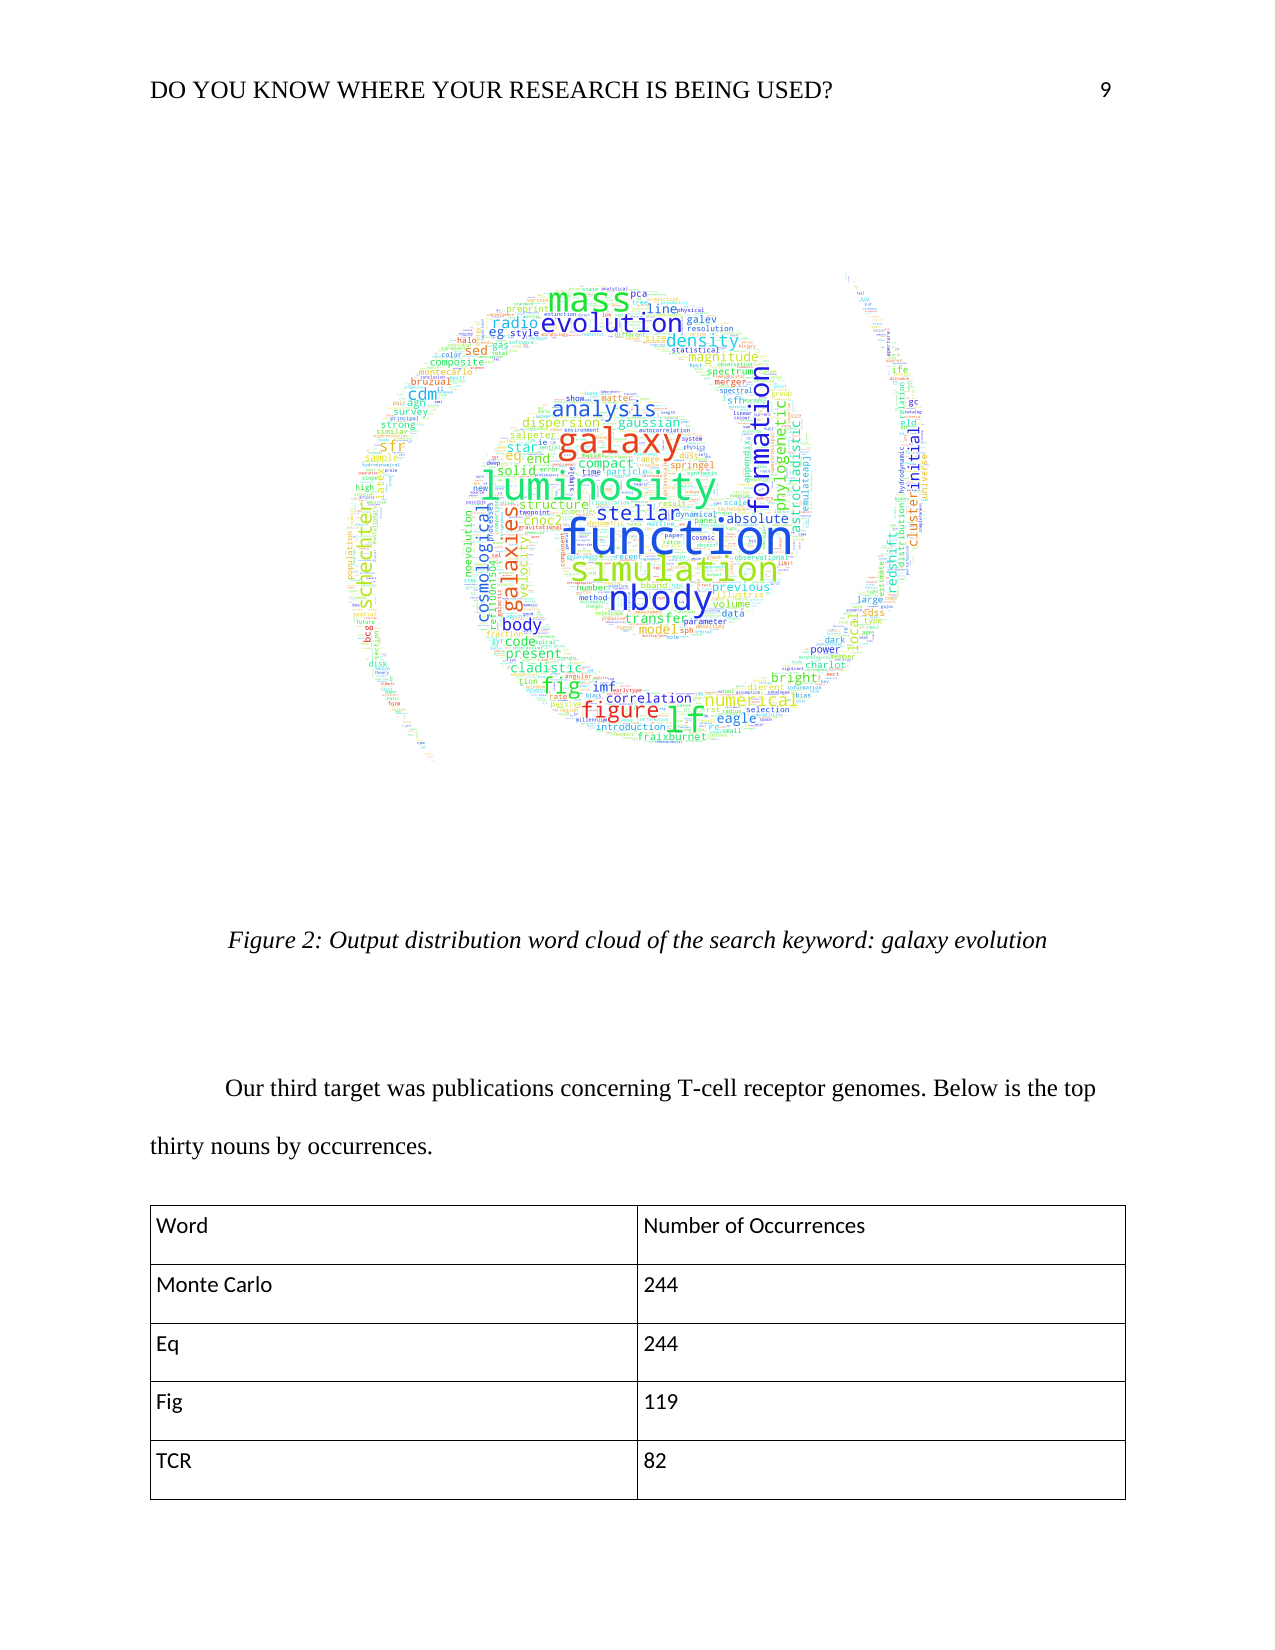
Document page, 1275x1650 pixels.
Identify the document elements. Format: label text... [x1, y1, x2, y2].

table_cell Eq [151, 1324, 637, 1381]
table_cell 119 [638, 1382, 1125, 1440]
picture [272, 150, 1003, 881]
table_header Number of Occurrences [638, 1206, 1125, 1264]
table_cell Monte Carlo [151, 1265, 637, 1322]
table_cell Fig [151, 1382, 637, 1440]
table_cell 244 [638, 1324, 1125, 1381]
table_header Word [151, 1206, 637, 1264]
table_cell 82 [638, 1441, 1125, 1499]
table_cell 244 [638, 1265, 1125, 1322]
text Figure 2: Output distribution word cloud of the search keyword: galaxy evolution [150, 925, 1125, 954]
text Our third target was publications concerning T-cell receptor genomes. Below is the top thirty nouns by occurrences. [150, 1073, 1125, 1159]
table_cell TCR [151, 1441, 637, 1499]
